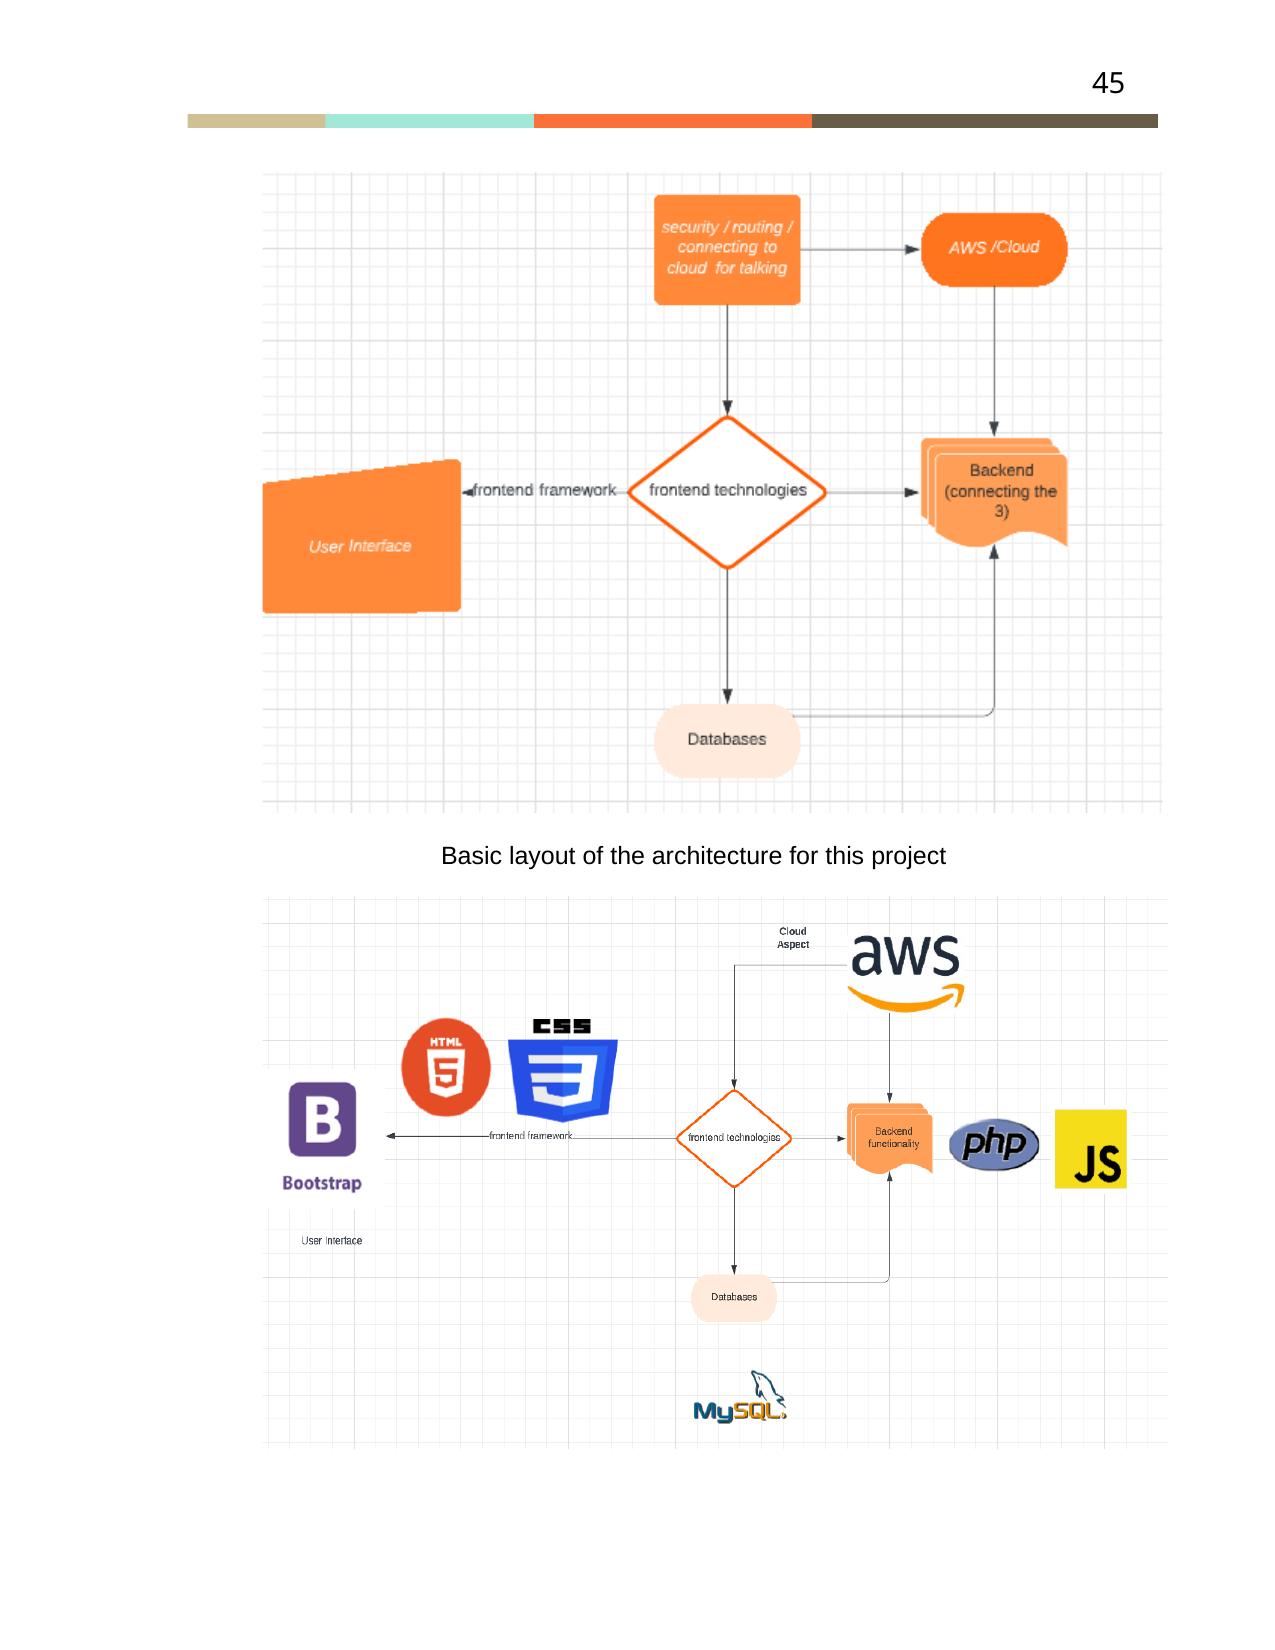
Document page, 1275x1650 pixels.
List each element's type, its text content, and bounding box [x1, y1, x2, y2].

text Basic layout of the architecture for this project [262, 841, 1125, 869]
picture [262, 896, 1168, 1449]
picture [262, 172, 1163, 813]
picture [187, 114, 1158, 128]
